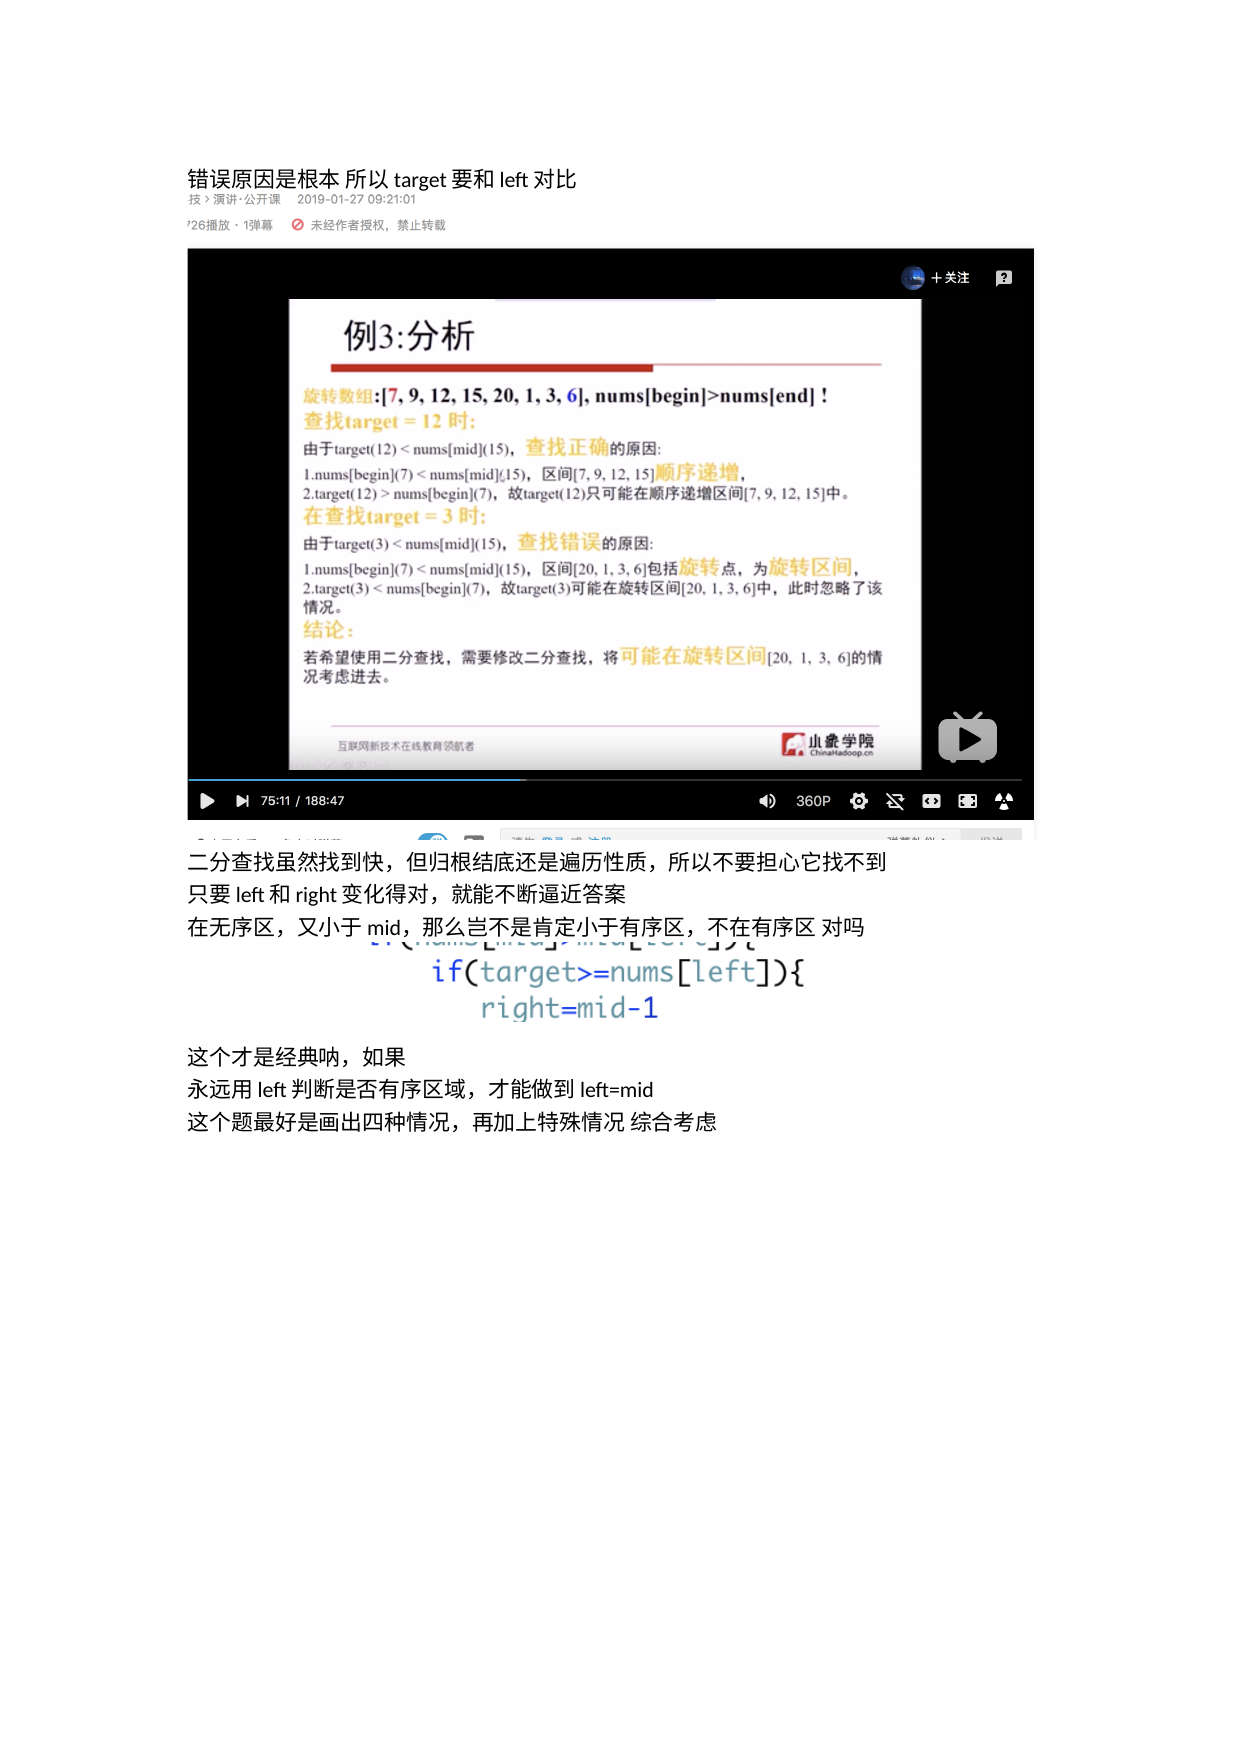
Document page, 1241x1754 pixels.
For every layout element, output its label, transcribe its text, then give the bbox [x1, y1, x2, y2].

text 只要left和right变化得对，就能不断逼近答案 [187, 877, 1053, 909]
picture [187, 194, 1052, 840]
text 二分查找虽然找到快，但归根结底还是遍历性质，所以不要担心它找不到 [187, 844, 1053, 877]
text 这个题最好是画出四种情况，再加上特殊情况 综合考虑 [187, 1104, 1053, 1137]
text 在无序区，又小于mid，那么岂不是肯定小于有序区，不在有序区 对吗 [187, 909, 1053, 942]
text 永远用left判断是否有序区域，才能做到left=mid [187, 1072, 1053, 1104]
text 错误原因是根本 所以target要和left对比 [187, 162, 1053, 194]
text 这个才是经典呐，如果 [187, 1039, 1053, 1072]
picture [187, 942, 911, 1022]
